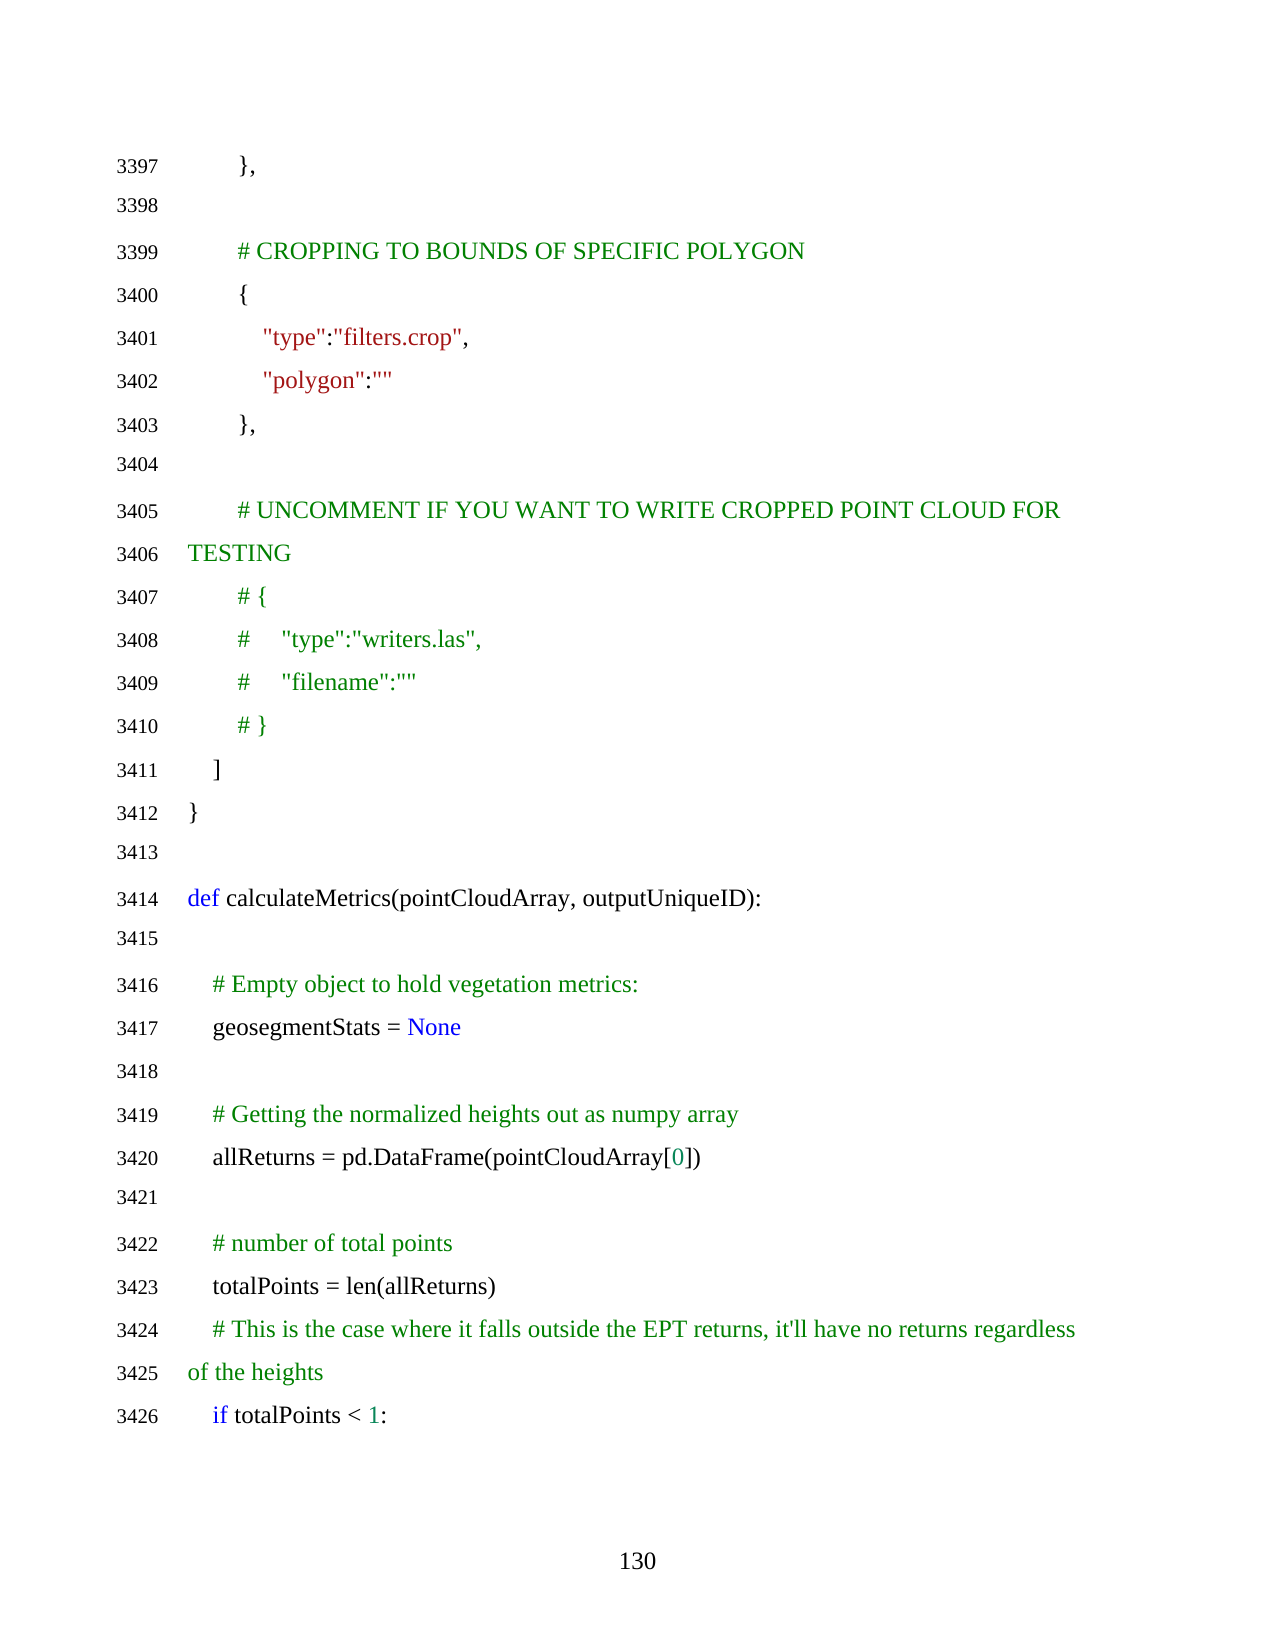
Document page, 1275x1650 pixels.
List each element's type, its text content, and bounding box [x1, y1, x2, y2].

text if totalPoints < 1: [187, 1401, 1087, 1429]
text # Getting the normalized heights out as numpy array [187, 1099, 1087, 1127]
text ] [187, 754, 1087, 782]
text # number of total points [187, 1228, 1087, 1257]
text { [187, 279, 1087, 308]
text # This is the case where it falls outside the EPT returns, it'll have no returns regardless of the heights [187, 1314, 1087, 1386]
text allReturns = pd.DataFrame(pointCloudArray[0]) [187, 1142, 1087, 1171]
text } [187, 797, 1087, 826]
text # CROPPING TO BOUNDS OF SPECIFIC POLYGON [187, 236, 1087, 265]
text }, [187, 150, 1087, 179]
text # Empty object to hold vegetation metrics: [187, 969, 1087, 998]
text }, [187, 409, 1087, 437]
text totalPoints = len(allReturns) [187, 1271, 1087, 1300]
text # } [187, 711, 1087, 739]
text "type":"filters.crop", [187, 322, 1087, 351]
text def calculateMetrics(pointCloudArray, outputUniqueID): [187, 883, 1087, 912]
text # "filename":"" [187, 667, 1087, 696]
text geosegmentStats = None [187, 1012, 1087, 1041]
text "polygon":"" [187, 366, 1087, 394]
text # UNCOMMENT IF YOU WANT TO WRITE CROPPED POINT CLOUD FOR TESTING [187, 495, 1087, 567]
text # "type":"writers.las", [187, 624, 1087, 653]
text # { [187, 581, 1087, 610]
